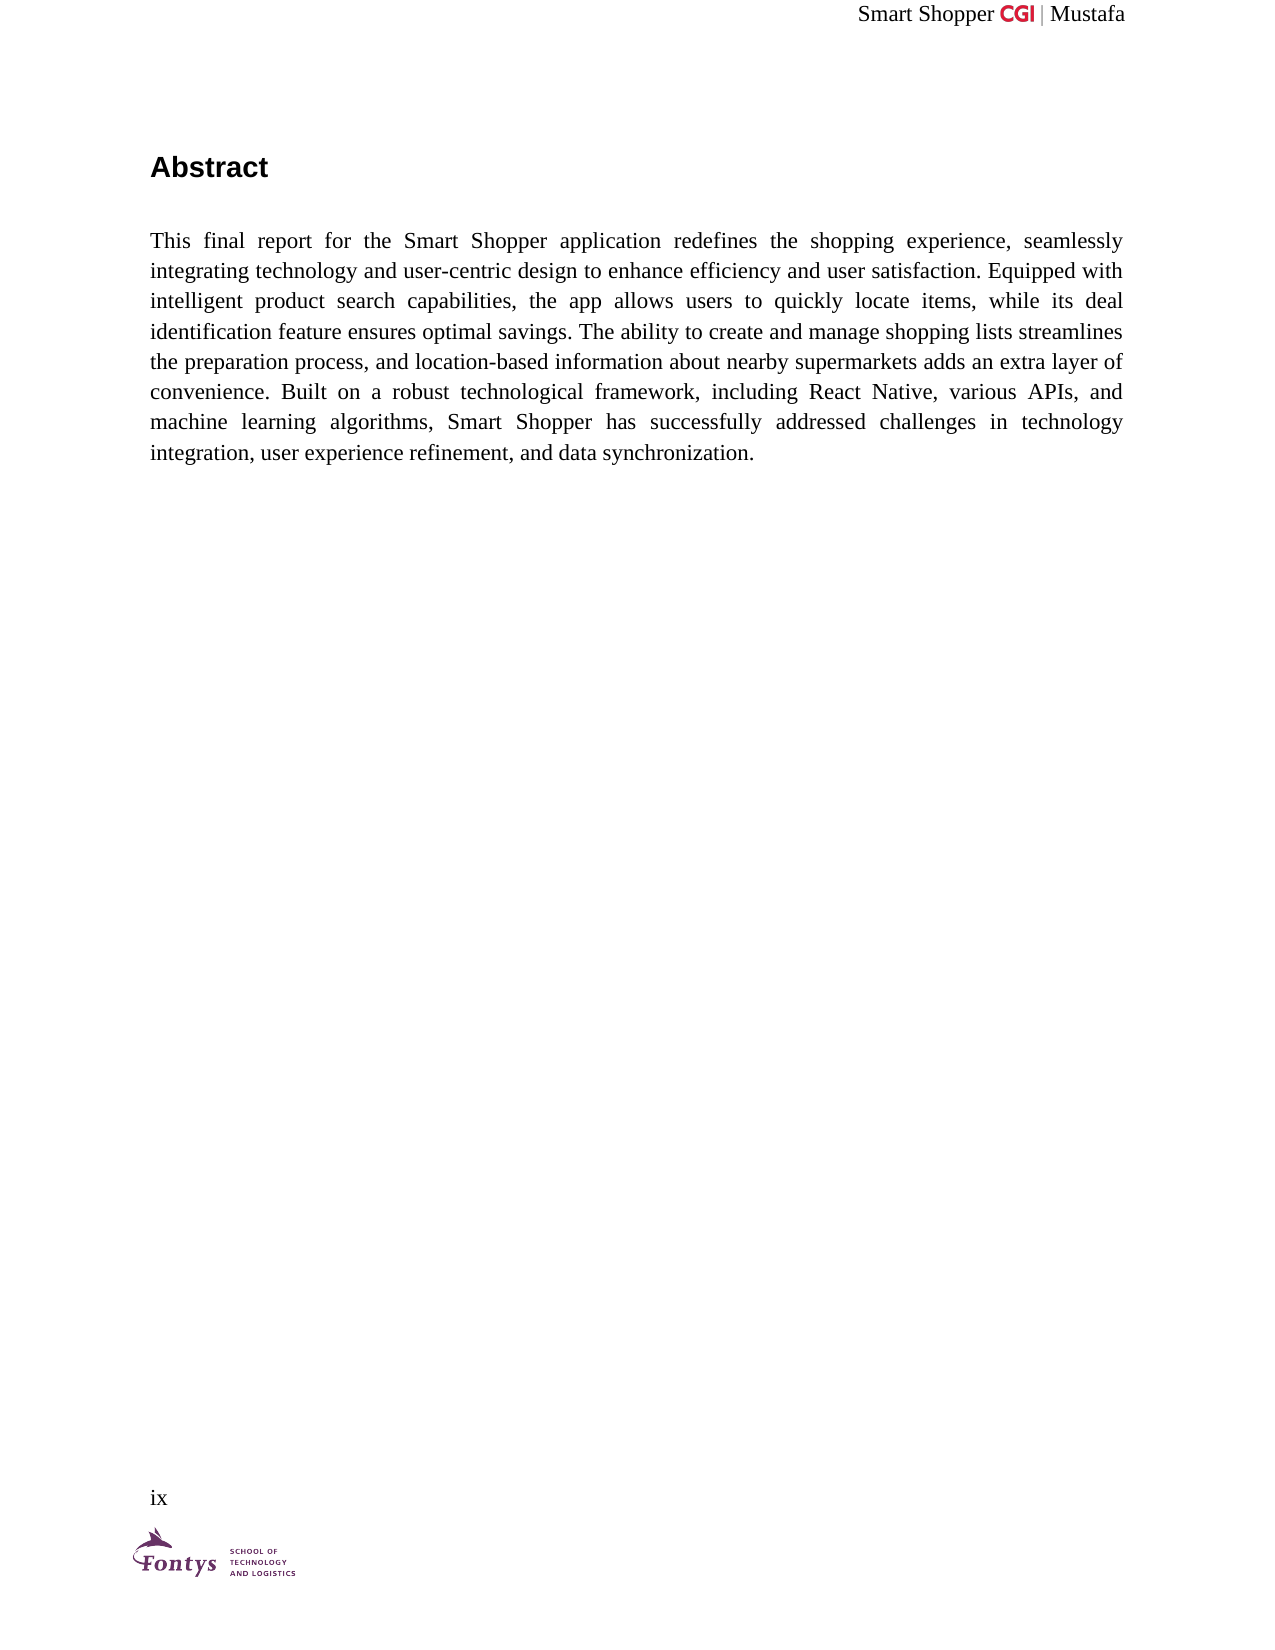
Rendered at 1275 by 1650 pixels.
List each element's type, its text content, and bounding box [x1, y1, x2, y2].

text This final report for the Smart Shopper application redefines the shopping experience, seamlessly integrating technology and user-centric design to enhance efficiency and user satisfaction. Equipped with intelligent product search capabilities, the app allows users to quickly locate items, while its deal identification feature ensures optimal savings. The ability to create and manage shopping lists streamlines the preparation process, and location-based information about nearby supermarkets adds an extra layer of convenience. Built on a robust technological framework, including React Native, various APIs, and machine learning algorithms, Smart Shopper has successfully addressed challenges in technology integration, user experience refinement, and data synchronization. [150, 227, 1125, 465]
text Abstract [150, 150, 1125, 183]
picture [1000, 5, 1034, 22]
picture [128, 1520, 300, 1582]
